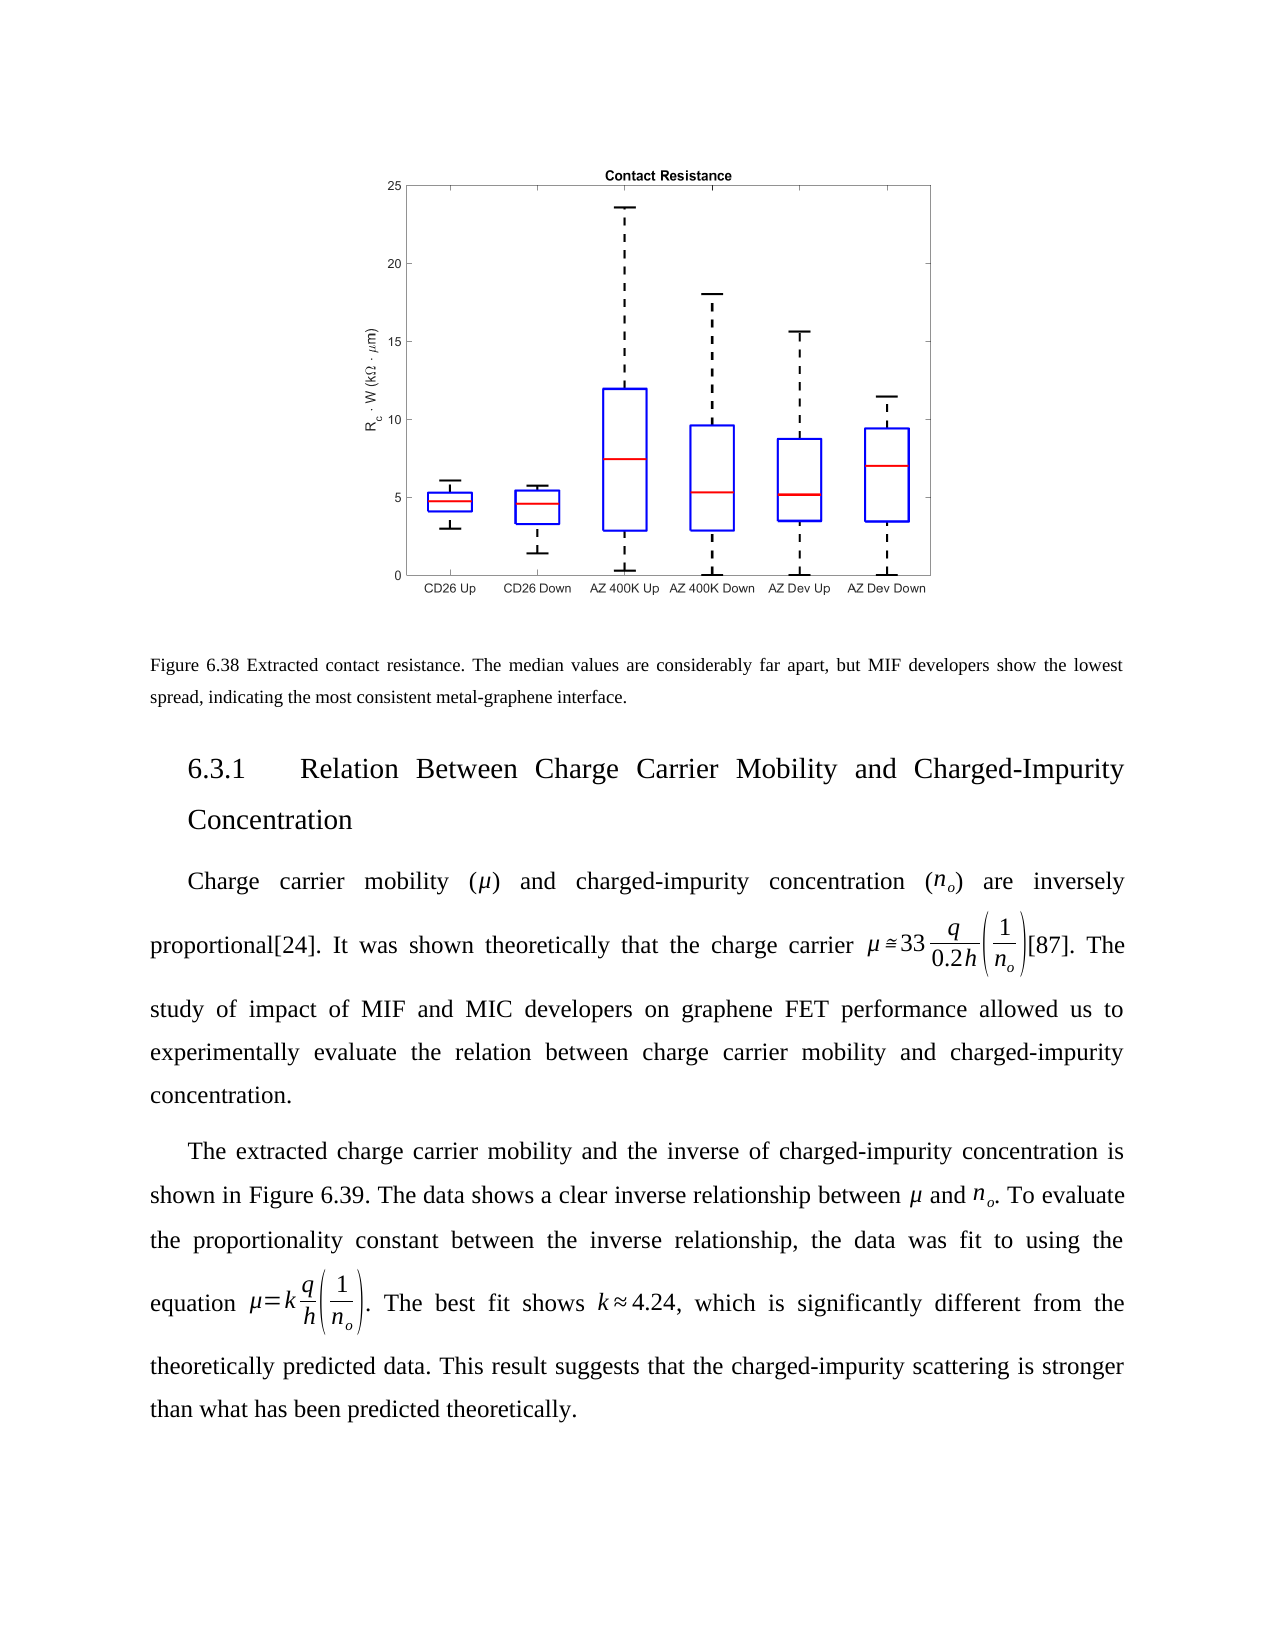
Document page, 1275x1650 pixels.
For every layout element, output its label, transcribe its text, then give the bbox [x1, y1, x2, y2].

picture [318, 150, 994, 627]
subtitle Relation Between Charge Carrier Mobility and Charged-Impurity Concentration [187, 752, 1125, 835]
text Charge carrier mobility () and charged-impurity concentration () are inversely proportional[24]. It was shown theoretically that the charge carrier [87]. The study of impact of MIF and MIC developers on graphene FET performance allowed us to experimentally evaluate the relation between charge carrier mobility and charged-impurity concentration. [150, 865, 1125, 1109]
text Figure . Extracted contact resistance. The median values are considerably far apart, but MIF developers show the lowest spread, indicating the most consistent metal-graphene interface. [150, 654, 1125, 707]
